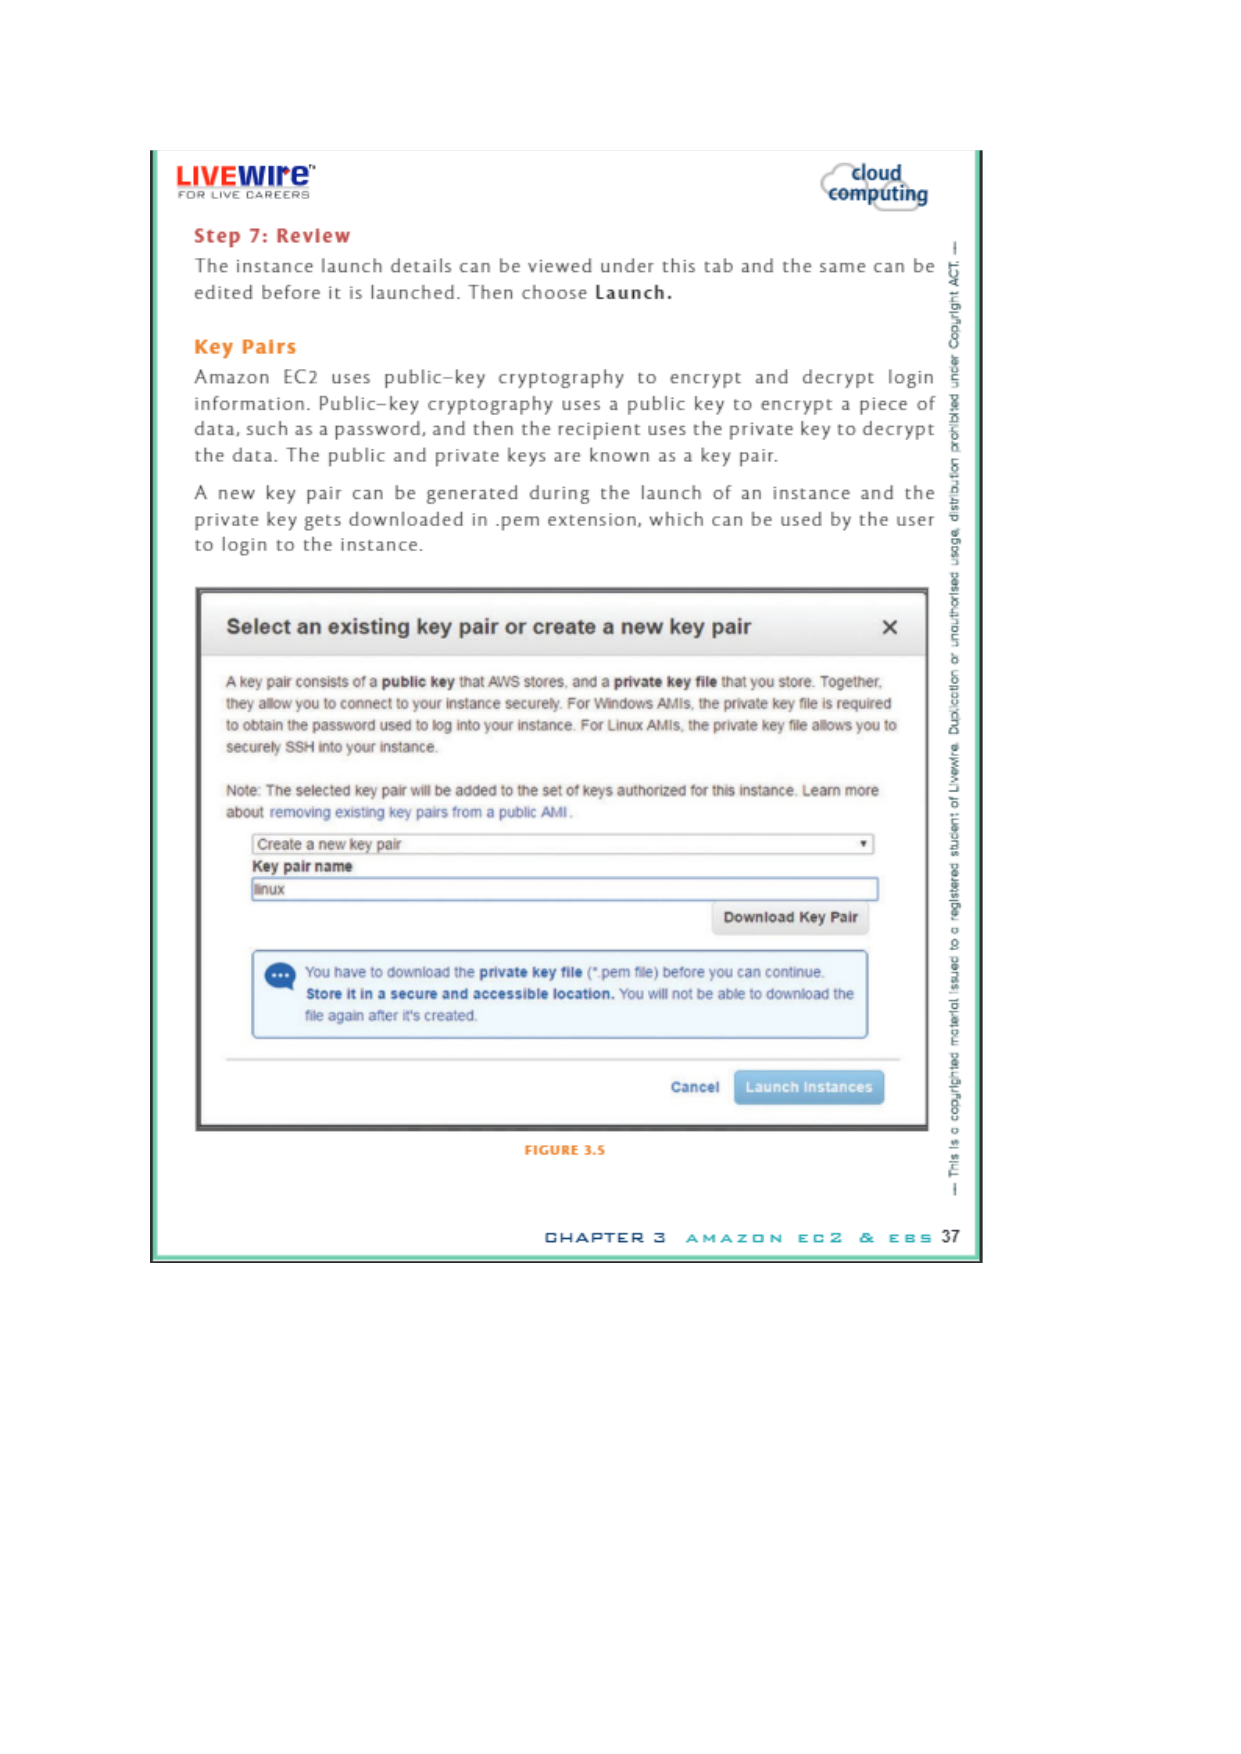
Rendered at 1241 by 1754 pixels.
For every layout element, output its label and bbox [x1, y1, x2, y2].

picture [150, 150, 983, 1263]
